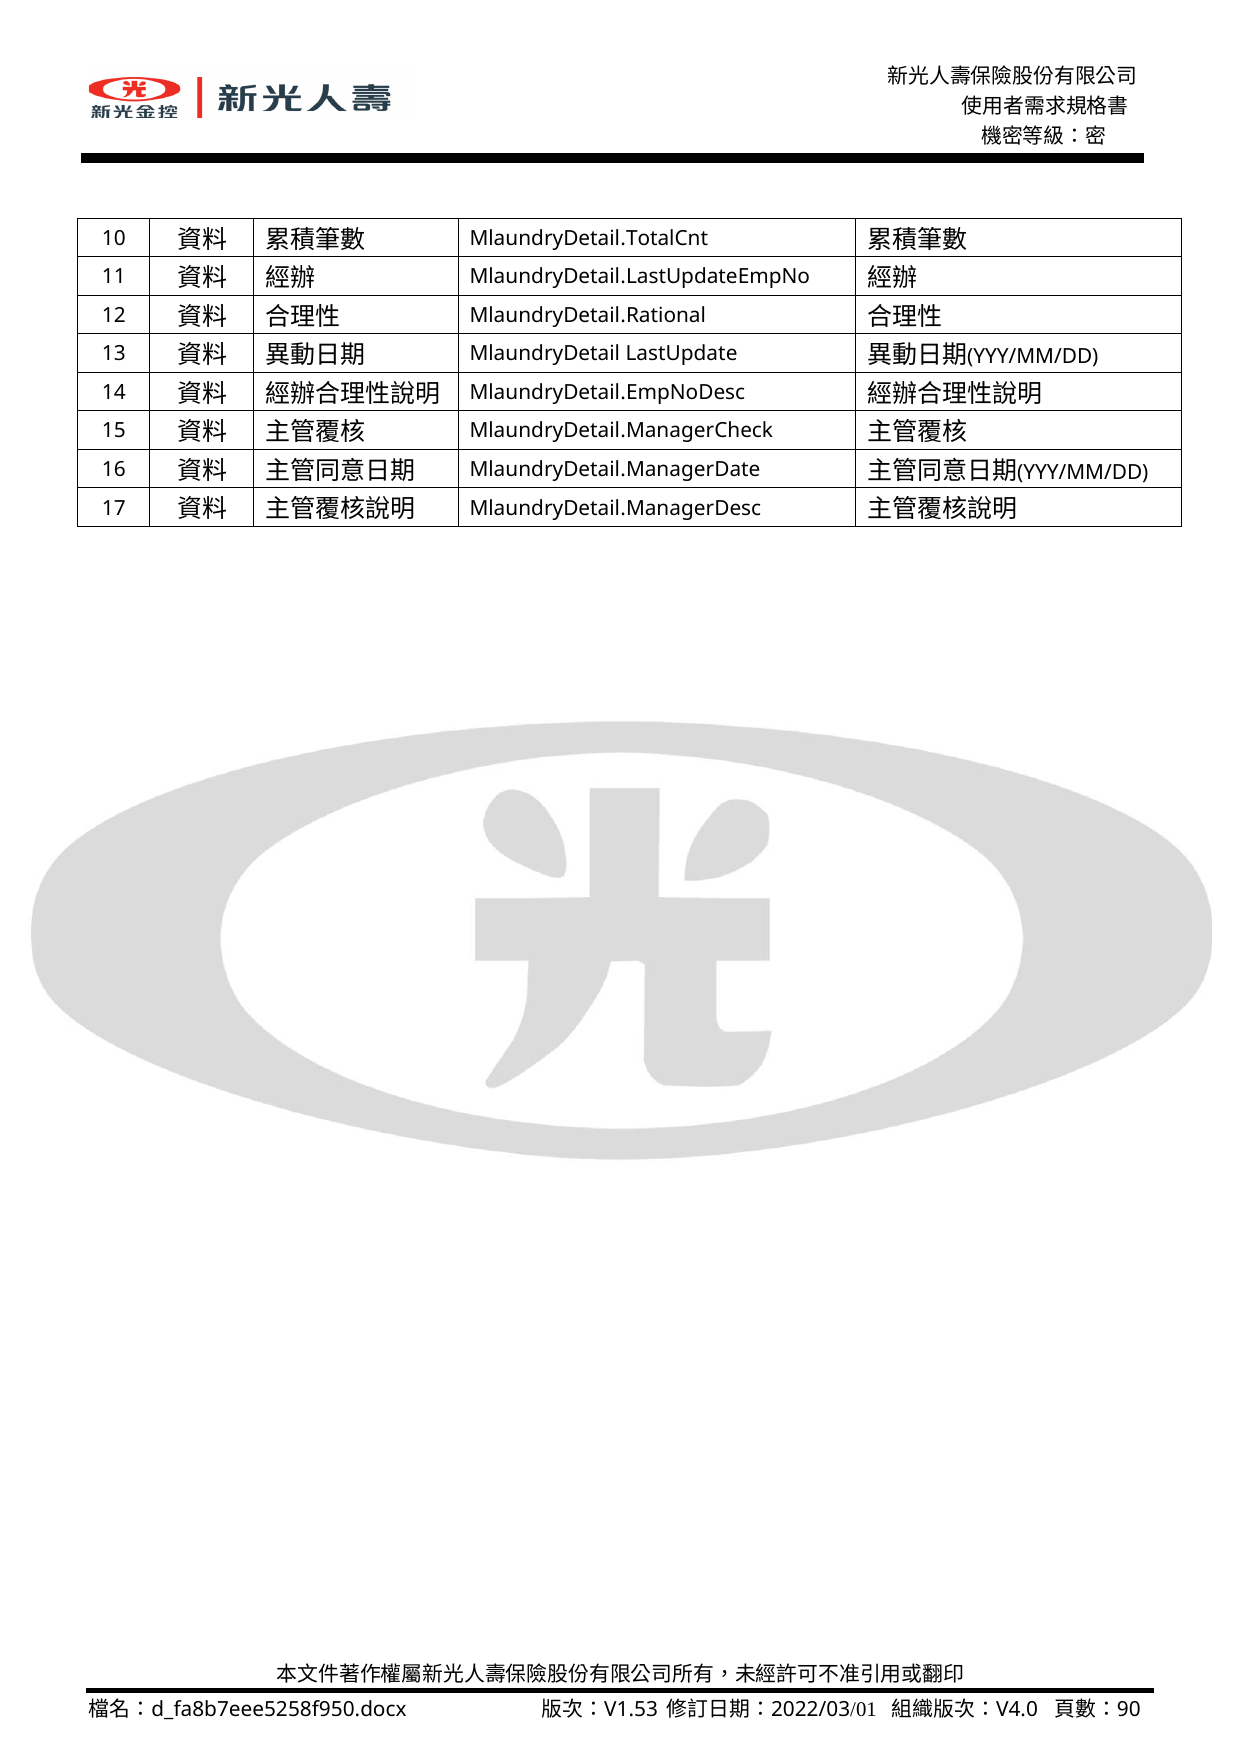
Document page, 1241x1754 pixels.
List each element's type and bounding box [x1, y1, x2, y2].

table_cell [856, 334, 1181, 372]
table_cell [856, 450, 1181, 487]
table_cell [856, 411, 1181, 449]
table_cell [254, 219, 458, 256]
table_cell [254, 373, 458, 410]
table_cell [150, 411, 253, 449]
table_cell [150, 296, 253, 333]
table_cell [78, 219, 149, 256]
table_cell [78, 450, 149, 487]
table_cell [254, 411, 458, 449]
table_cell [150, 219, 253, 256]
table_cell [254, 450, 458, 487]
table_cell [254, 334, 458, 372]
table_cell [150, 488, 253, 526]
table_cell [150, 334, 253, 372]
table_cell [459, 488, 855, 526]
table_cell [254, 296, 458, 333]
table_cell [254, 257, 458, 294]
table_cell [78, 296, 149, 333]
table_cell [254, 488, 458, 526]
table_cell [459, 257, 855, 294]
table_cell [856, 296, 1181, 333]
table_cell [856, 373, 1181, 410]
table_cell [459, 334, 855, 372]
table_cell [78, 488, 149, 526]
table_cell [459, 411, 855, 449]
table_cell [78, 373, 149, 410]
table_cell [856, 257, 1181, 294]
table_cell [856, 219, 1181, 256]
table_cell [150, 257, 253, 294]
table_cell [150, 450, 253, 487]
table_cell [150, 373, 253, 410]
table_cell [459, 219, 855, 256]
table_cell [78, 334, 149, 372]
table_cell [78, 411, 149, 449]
picture [88, 61, 414, 118]
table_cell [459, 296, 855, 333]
picture [25, 713, 1215, 1166]
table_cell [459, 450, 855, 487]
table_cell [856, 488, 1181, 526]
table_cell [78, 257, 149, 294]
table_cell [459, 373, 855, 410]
